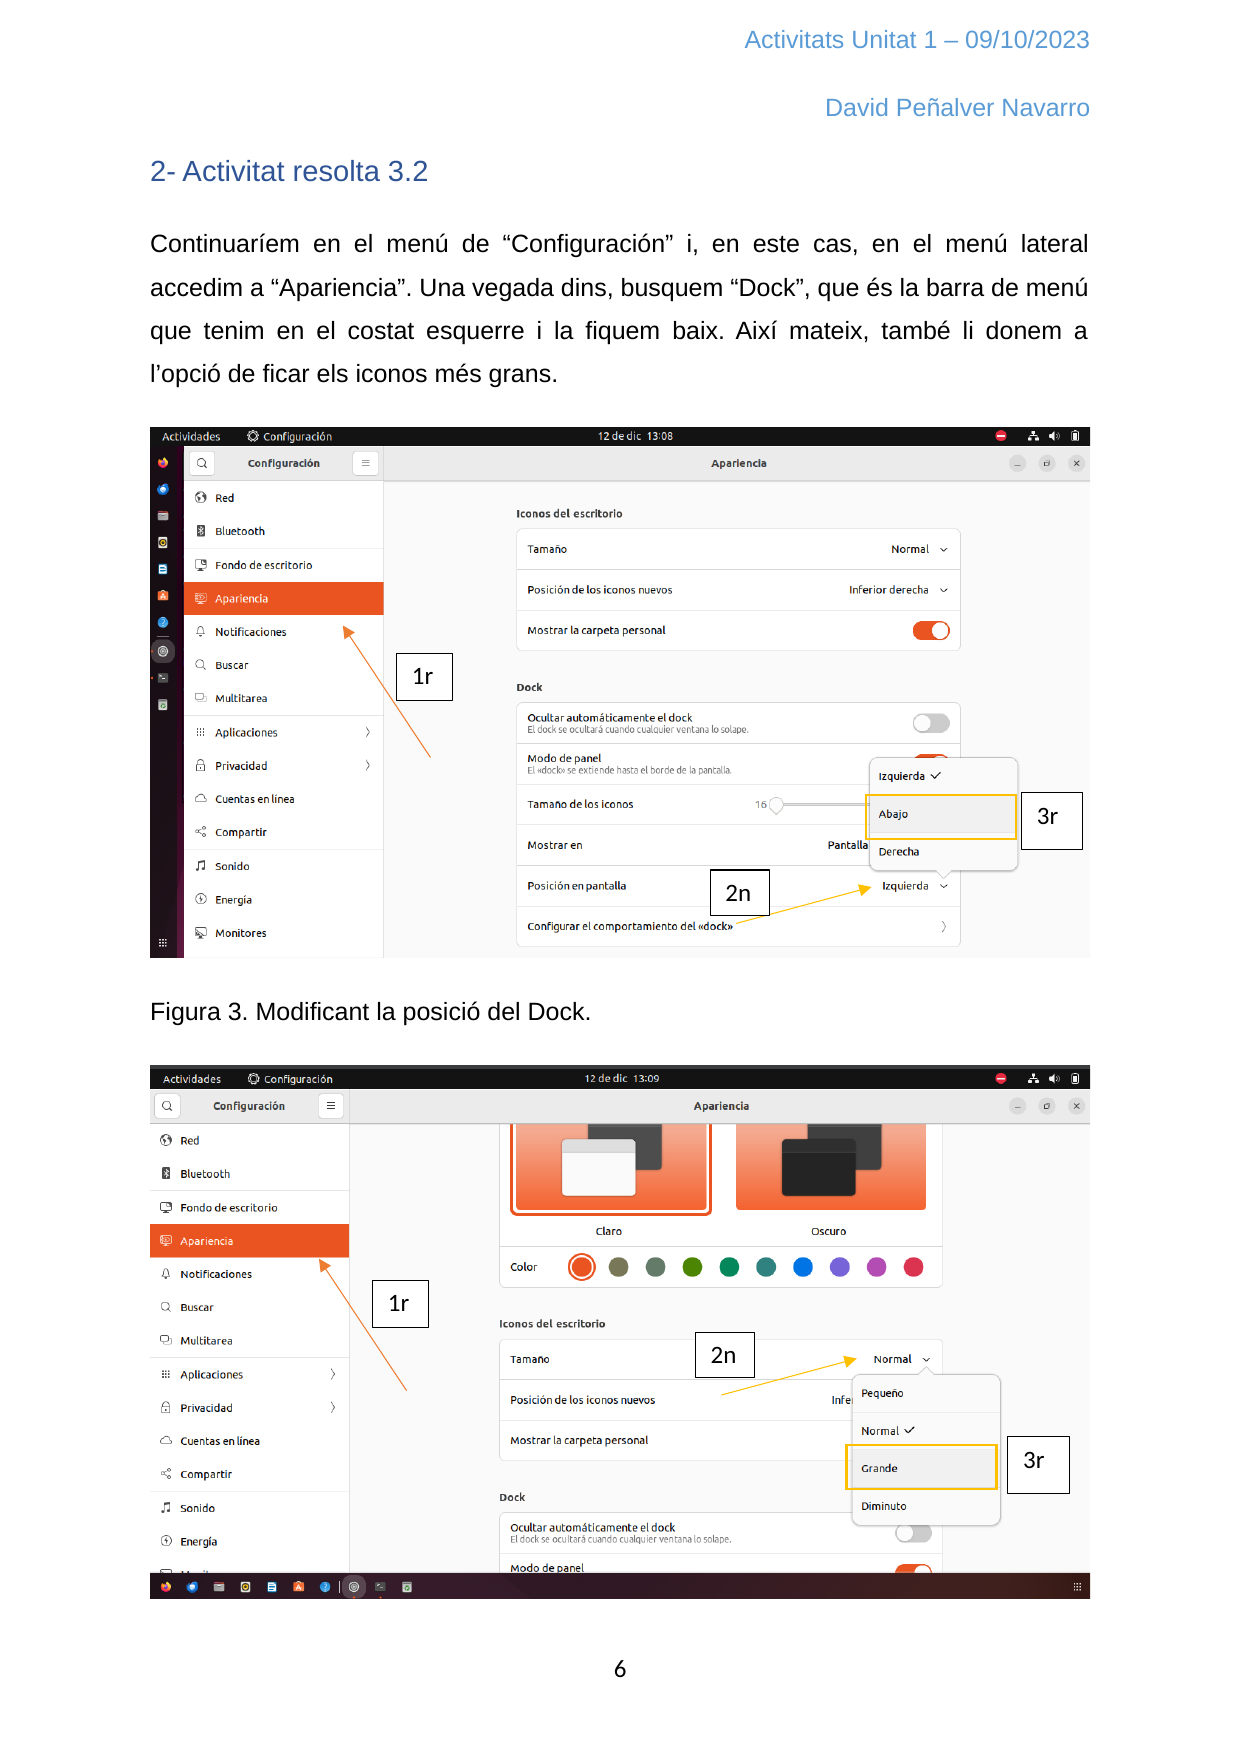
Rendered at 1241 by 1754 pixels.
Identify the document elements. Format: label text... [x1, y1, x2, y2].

text Figura 3. Modificant la posició del Dock. [150, 997, 1090, 1026]
picture [150, 1065, 1091, 1599]
subtitle 2- Activitat resolta 3.2 [150, 154, 1090, 188]
picture [150, 427, 1091, 958]
text Continuaríem en el menú de “Configuración” i, en este cas, en el menú lateral accedim a “Apariencia”. Una vegada dins, busquem “Dock”, que és la barra de menú que tenim en el costat esquerre i la fiquem baix. Així mateix, també li donem a l’opció de ficar els iconos més grans. [150, 229, 1090, 388]
